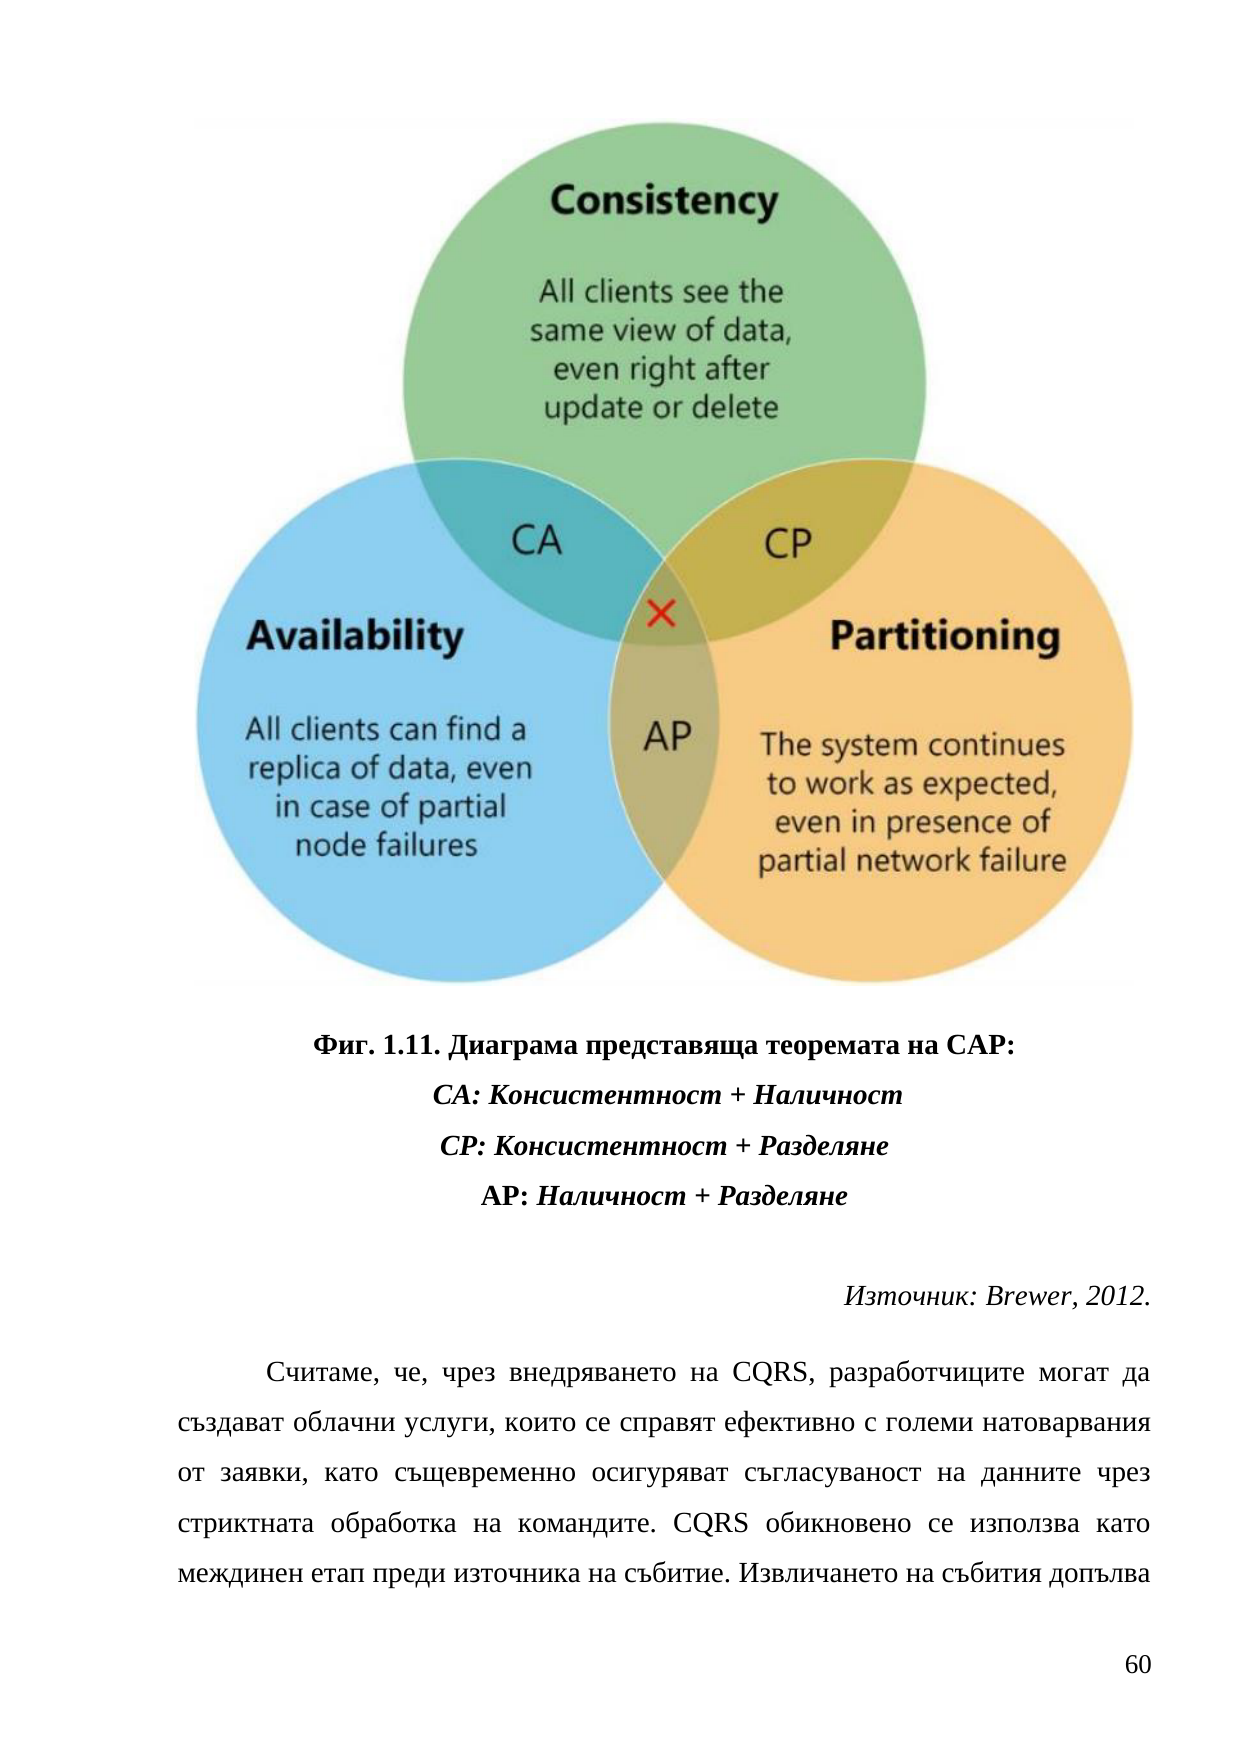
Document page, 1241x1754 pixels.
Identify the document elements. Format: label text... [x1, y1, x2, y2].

title AP: Наличност + Разделяне [177, 1178, 1152, 1211]
title Източник: Brewer, 2012. [177, 1278, 1152, 1312]
title CP: Консистентност + Разделяне [177, 1128, 1152, 1161]
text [177, 1354, 1152, 1589]
title CA: Консистентност + Наличност [177, 1077, 1152, 1111]
picture [194, 118, 1135, 986]
title Фиг. 1.11. Диаграма представяща теоремата на CAP: [177, 1027, 1152, 1061]
